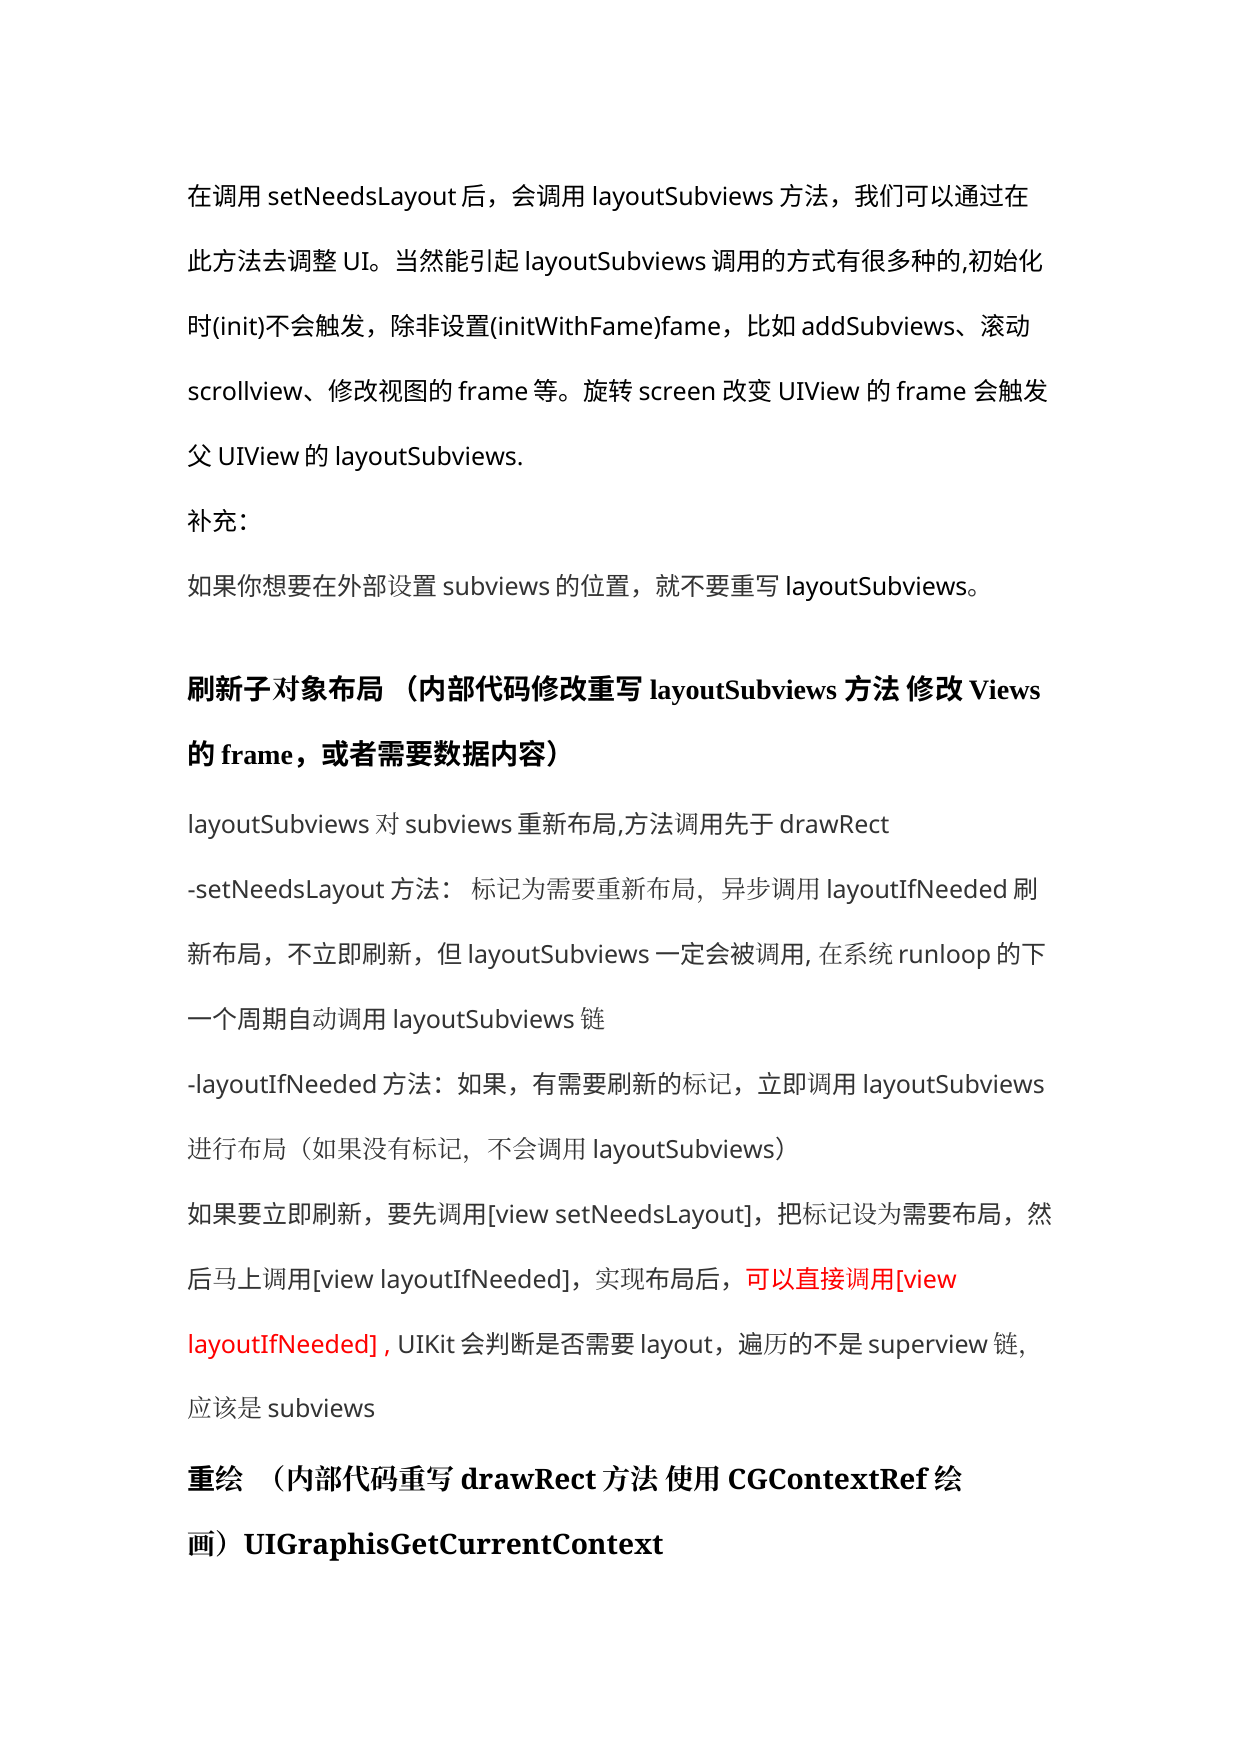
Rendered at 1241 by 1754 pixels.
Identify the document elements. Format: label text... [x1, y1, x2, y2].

text 补充： 如果你想要在外部设置subviews的位置，就不要重写layoutSubviews。 [187, 487, 1053, 649]
subtitle 刷新子对象布局 （内部代码修改重写layoutSubviews 方法 修改Views的frame，或者需要数据内容） [187, 654, 1053, 784]
text 在调用setNeedsLayout后，会调用layoutSubviews方法，我们可以通过在此方法去调整UI。当然能引起layoutSubviews调用的方式有很多种的,初始化时(init)不会触发，除非设置(initWithFame)fame，比如addSubviews、滚动scrollview、修改视图的frame等。旋转screen 改变UIView 的frame 会触发父UIView的layoutSubviews. [187, 162, 1053, 487]
text -setNeedsLayout方法： 标记为需要重新布局，异步调用layoutIfNeeded刷新布局，不立即刷新，但layoutSubviews一定会被调用, 在系统runloop的下一个周期自动调用layoutSubviews链 -layoutIfNeeded方法：如果，有需要刷新的标记，立即调用layoutSubviews进行布局（如果没有标记，不会调用layoutSubviews） 如果要立即刷新，要先调用[view setNeedsLayout]，把标记设为需要布局，然后马上调用[view layoutIfNeeded]，实现布局后，可以直接调用[view layoutIfNeeded] , UIKit会判断是否需要layout，遍历的不是superview链，应该是subviews [187, 855, 1053, 1440]
text layoutSubviews对subviews重新布局,方法调用先于drawRect [187, 790, 1053, 855]
subtitle 重绘 （内部代码重写drawRect方法 使用CGContextRef 绘画）UIGraphisGetCurrentContext [187, 1445, 1053, 1575]
